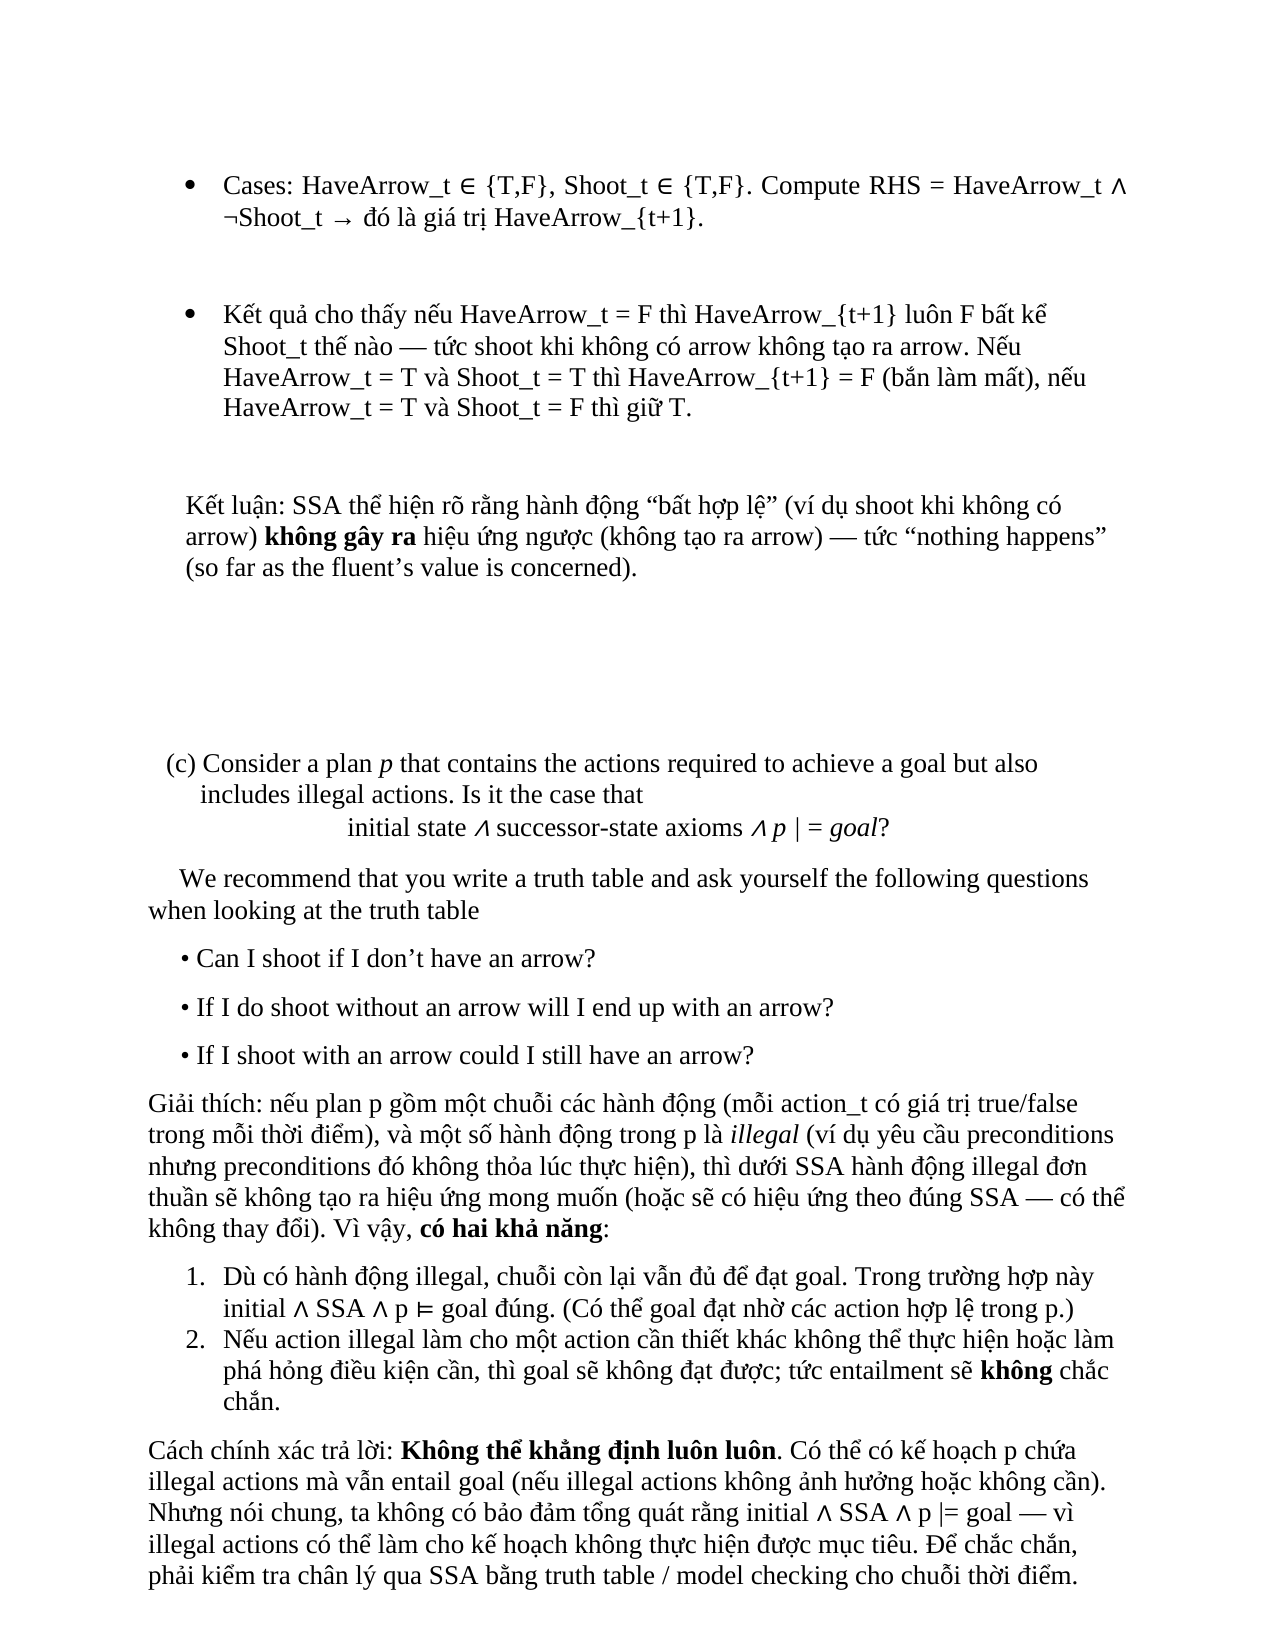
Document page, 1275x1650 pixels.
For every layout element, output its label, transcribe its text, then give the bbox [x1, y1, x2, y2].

text We recommend that you write a truth table and ask yourself the following questions when looking at the truth table [148, 863, 1127, 925]
text • If I shoot with an arrow could I still have an arrow? [180, 1039, 1128, 1070]
list Cases: HaveArrow_t ∈ {T,F}, Shoot_t ∈ {T,F}. Compute RHS = HaveArrow_t ∧ ¬Shoot_t → đó là giá trị HaveArrow_{t+1}. [185, 169, 1126, 232]
list Nếu action illegal làm cho một action cần thiết khác không thể thực hiện hoặc làm phá hỏng điều kiện cần, thì goal sẽ không đạt được; tức entailment sẽ không chắc chắn. [185, 1323, 1128, 1417]
list Dù có hành động illegal, chuỗi còn lại vẫn đủ để đạt goal. Trong trường hợp này initial ∧ SSA ∧ p ⊨ goal đúng. (Có thể goal đạt nhờ các action hợp lệ trong p.) [185, 1260, 1128, 1323]
text Cách chính xác trả lời: Không thể khẳng định luôn luôn. Có thể có kế hoạch p chứa illegal actions mà vẫn entail goal (nếu illegal actions không ảnh hưởng hoặc không cần). Nhưng nói chung, ta không có bảo đảm tổng quát rằng initial ∧ SSA ∧ p |= goal — vì illegal actions có thể làm cho kế hoạch không thực hiện được mục tiêu. Để chắc chắn, phải kiểm tra chân lý qua SSA bằng truth table / model checking cho chuỗi thời điểm. [148, 1434, 1128, 1590]
list Kết quả cho thấy nếu HaveArrow_t = F thì HaveArrow_{t+1} luôn F bất kể Shoot_t thế nào — tức shoot khi không có arrow không tạo ra arrow. Nếu HaveArrow_t = T và Shoot_t = T thì HaveArrow_{t+1} = F (bắn làm mất), nếu HaveArrow_t = T và Shoot_t = F thì giữ T. [185, 299, 1126, 423]
text Kết luận: SSA thể hiện rõ rằng hành động “bất hợp lệ” (ví dụ shoot khi không có arrow) không gây ra hiệu ứng ngược (không tạo ra arrow) — tức “nothing happens” (so far as the fluent’s value is concerned). [185, 490, 1126, 582]
text Giải thích: nếu plan p gồm một chuỗi các hành động (mỗi action_t có giá trị true/false trong mỗi thời điểm), và một số hành động trong p là illegal (ví dụ yêu cầu preconditions nhưng preconditions đó không thỏa lúc thực hiện), thì dưới SSA hành động illegal đơn thuần sẽ không tạo ra hiệu ứng mong muốn (hoặc sẽ có hiệu ứng theo đúng SSA — có thể không thay đổi). Vì vậy, có hai khả năng: [148, 1087, 1128, 1243]
text • If I do shoot without an arrow will I end up with an arrow? [180, 991, 1128, 1022]
text (c) Consider a plan p that contains the actions required to achieve a goal but also includes illegal actions. Is it the case that [166, 748, 1127, 809]
text • Can I shoot if I don’t have an arrow? [180, 942, 1128, 973]
text initial state ∧ successor-state axioms ∧ p | = goal? [148, 810, 889, 842]
